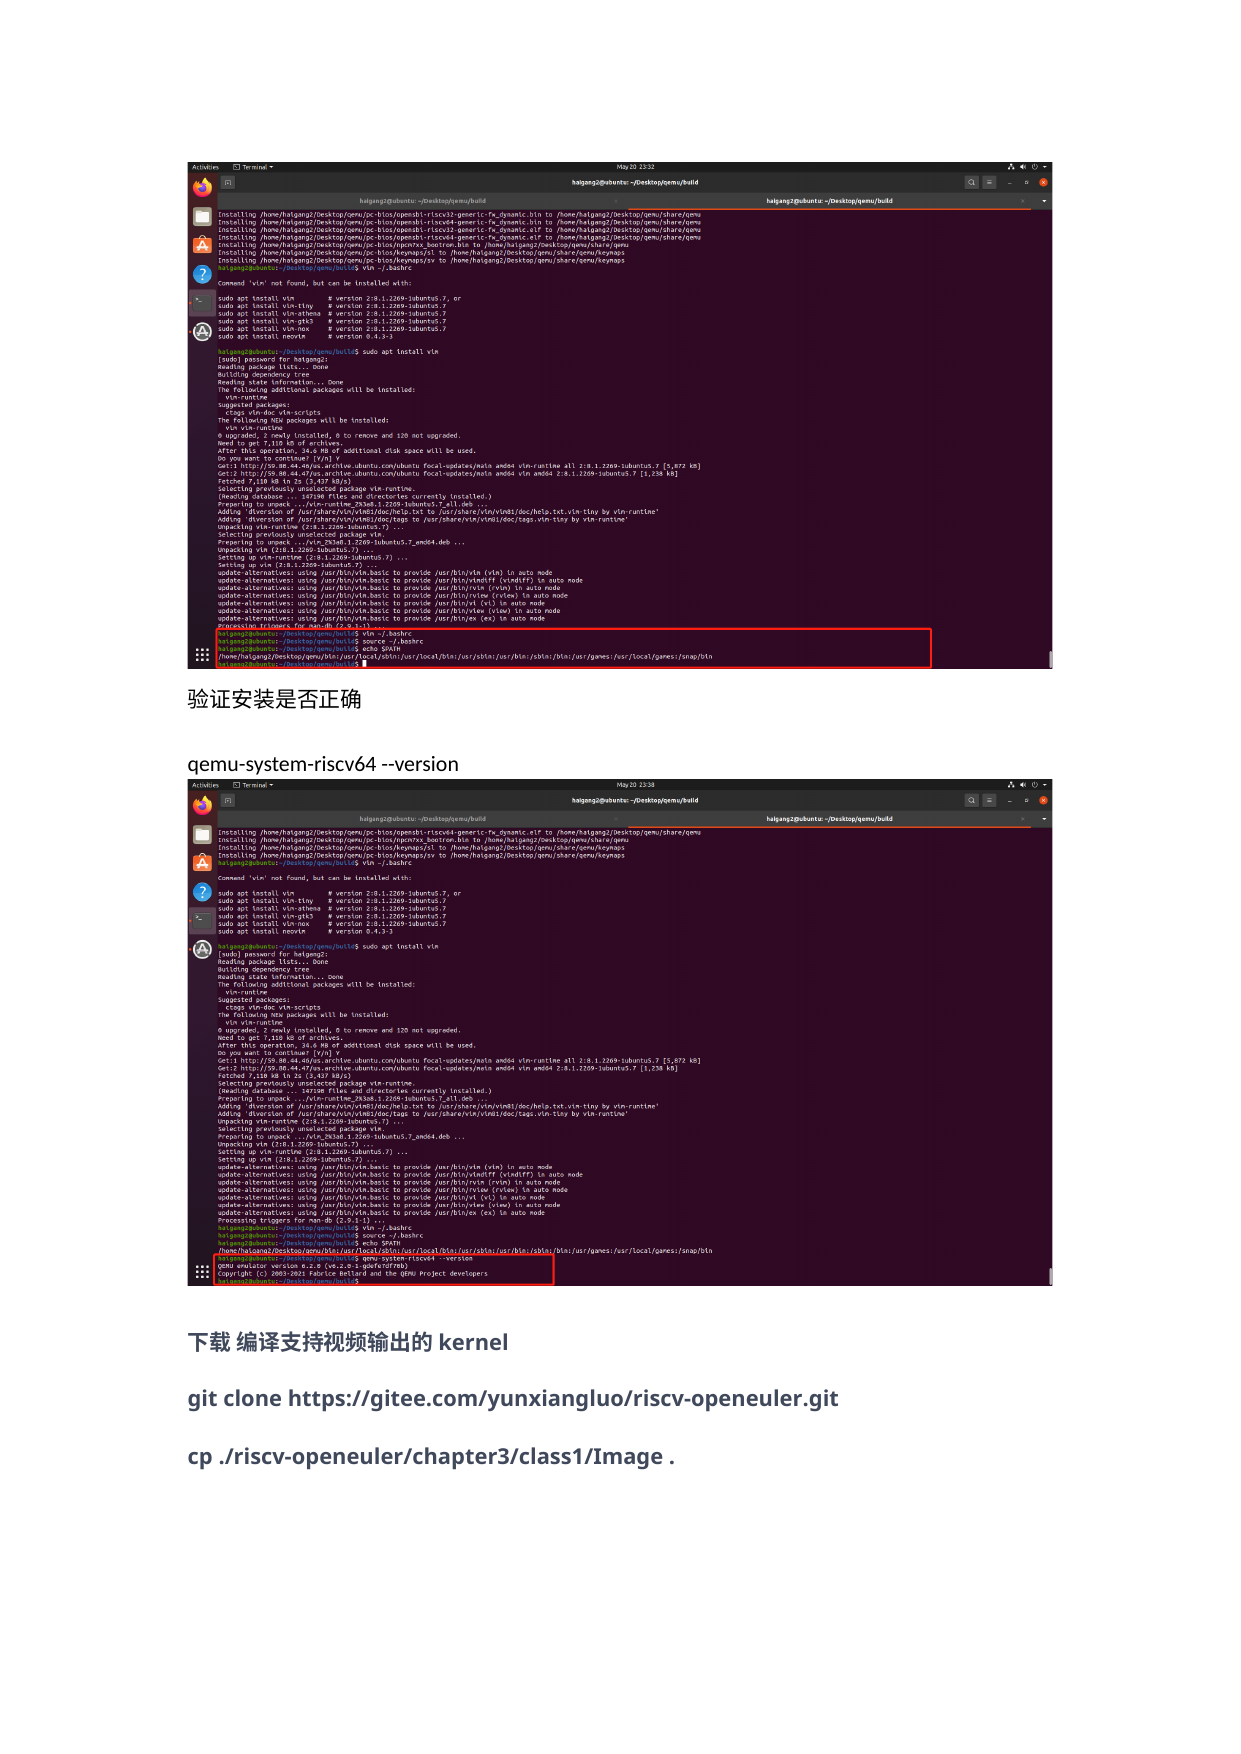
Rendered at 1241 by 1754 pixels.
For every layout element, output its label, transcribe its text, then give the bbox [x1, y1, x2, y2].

text qemu-system-riscv64 --version [187, 747, 1053, 779]
subtitle cp ./riscv-openeuler/chapter3/class1/Image . [187, 1439, 1053, 1472]
picture [187, 162, 1053, 669]
picture [187, 779, 1053, 1286]
subtitle git clone https://gitee.com/yunxiangluo/riscv-openeuler.git [187, 1382, 1053, 1414]
subtitle 下载 编译支持视频输出的 kernel [187, 1324, 1053, 1357]
text 验证安装是否正确 [187, 682, 1053, 714]
